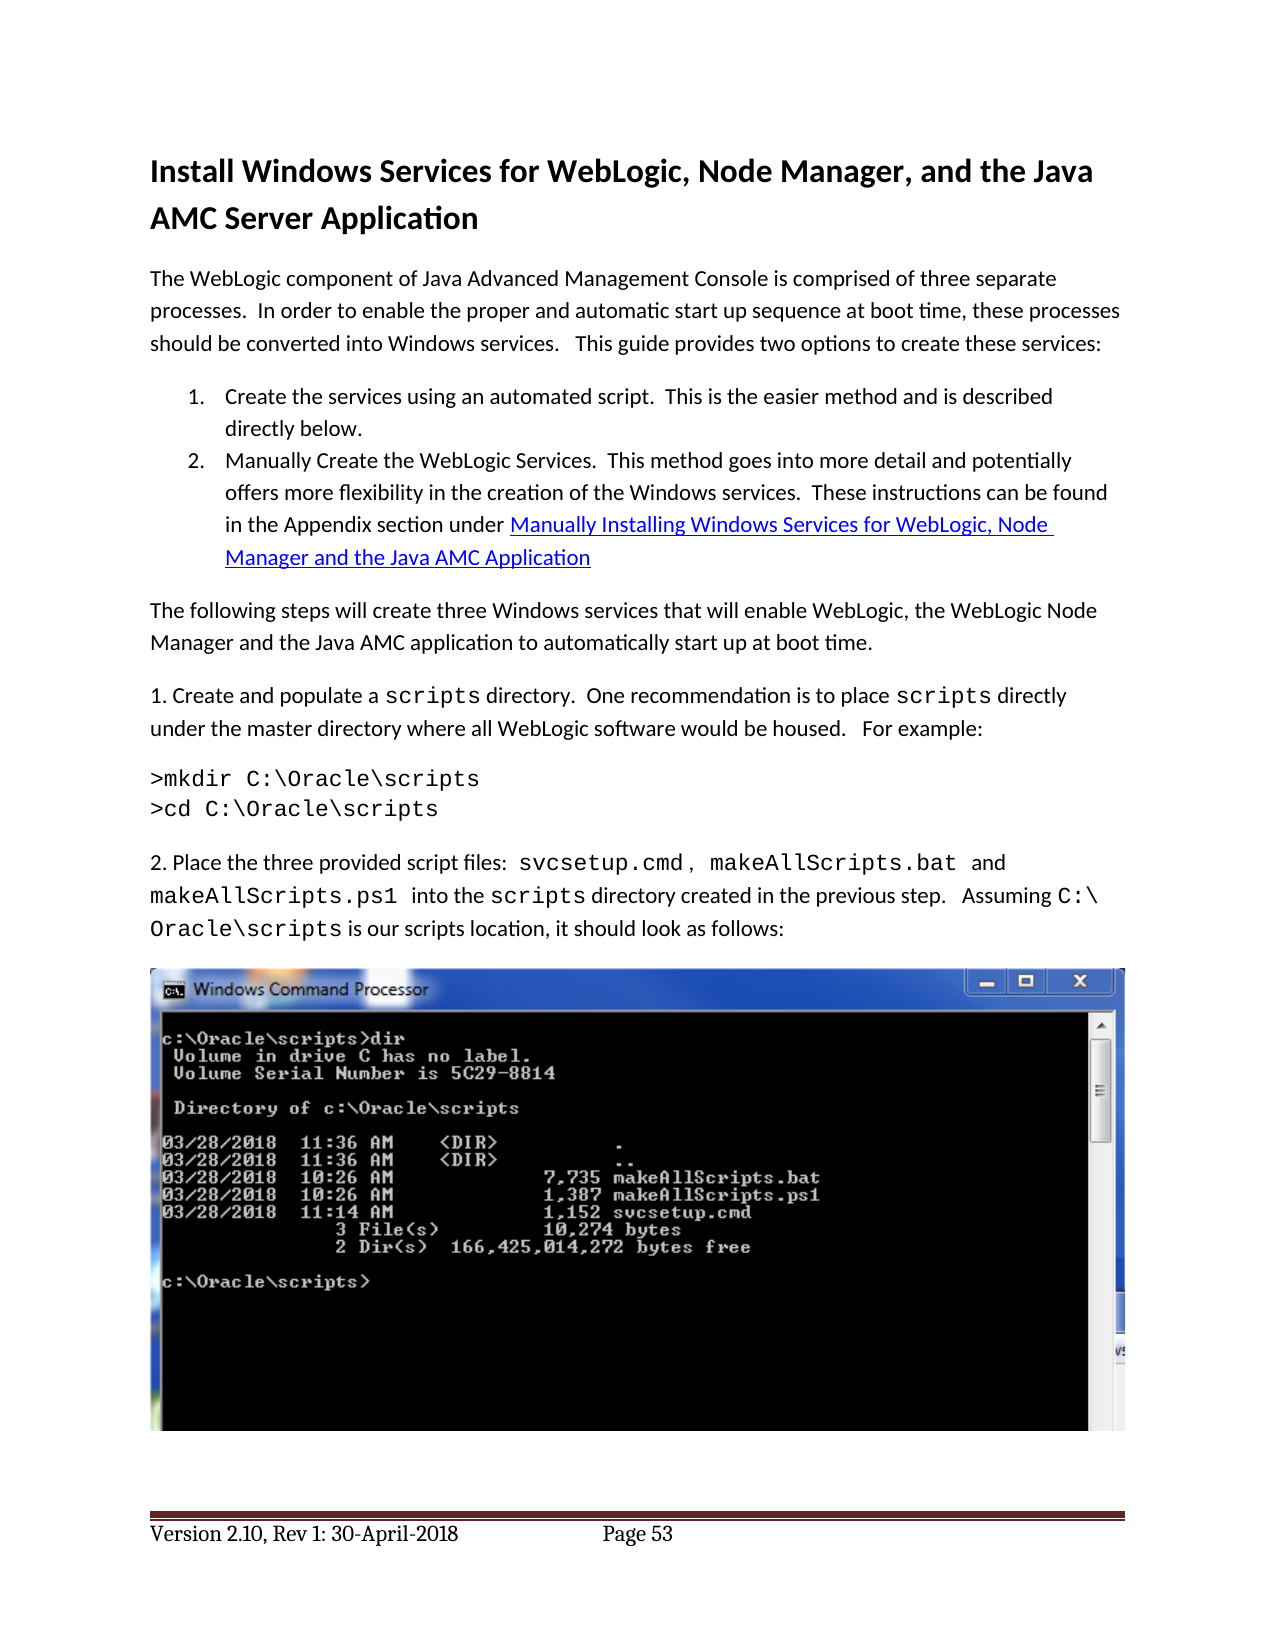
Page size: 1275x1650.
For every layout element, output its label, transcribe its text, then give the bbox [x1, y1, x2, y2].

text 1. Create and populate a scripts directory. One recommendation is to place scripts directly under the master directory where all WebLogic software would be housed. For example: [150, 681, 1125, 742]
list Create the services using an automated script. This is the easier method and is described directly below. [187, 382, 1125, 442]
text >mkdir C:\Oracle\scripts [150, 767, 1125, 793]
text The following steps will create three Windows services that will enable WebLogic, the WebLogic Node Manager and the Java AMC application to automatically start up at boot time. [150, 596, 1125, 656]
text Install Windows Services for WebLogic, Node Manager, and the Java AMC Server Application [150, 150, 1125, 237]
text 2. Place the three provided script files: svcsetup.cmd , makeAllScripts.bat and makeAllScripts.ps1 into the scripts directory created in the previous step. Assuming C:\Oracle\scripts is our scripts location, it should look as follows: [150, 848, 1125, 943]
picture [150, 968, 1125, 1431]
text >cd C:\Oracle\scripts [150, 797, 1125, 823]
text The WebLogic component of Java Advanced Management Console is comprised of three separate processes. In order to enable the proper and automatic start up sequence at boot time, these processes should be converted into Windows services. This guide provides two options to create these services: [150, 264, 1125, 357]
list Manually Create the WebLogic Services. This method goes into more detail and potentially offers more flexibility in the creation of the Windows services. These instructions can be found in the Appendix section under Manually Installing Windows Services for WebLogic, Node Manager and the Java AMC Application [187, 446, 1125, 571]
